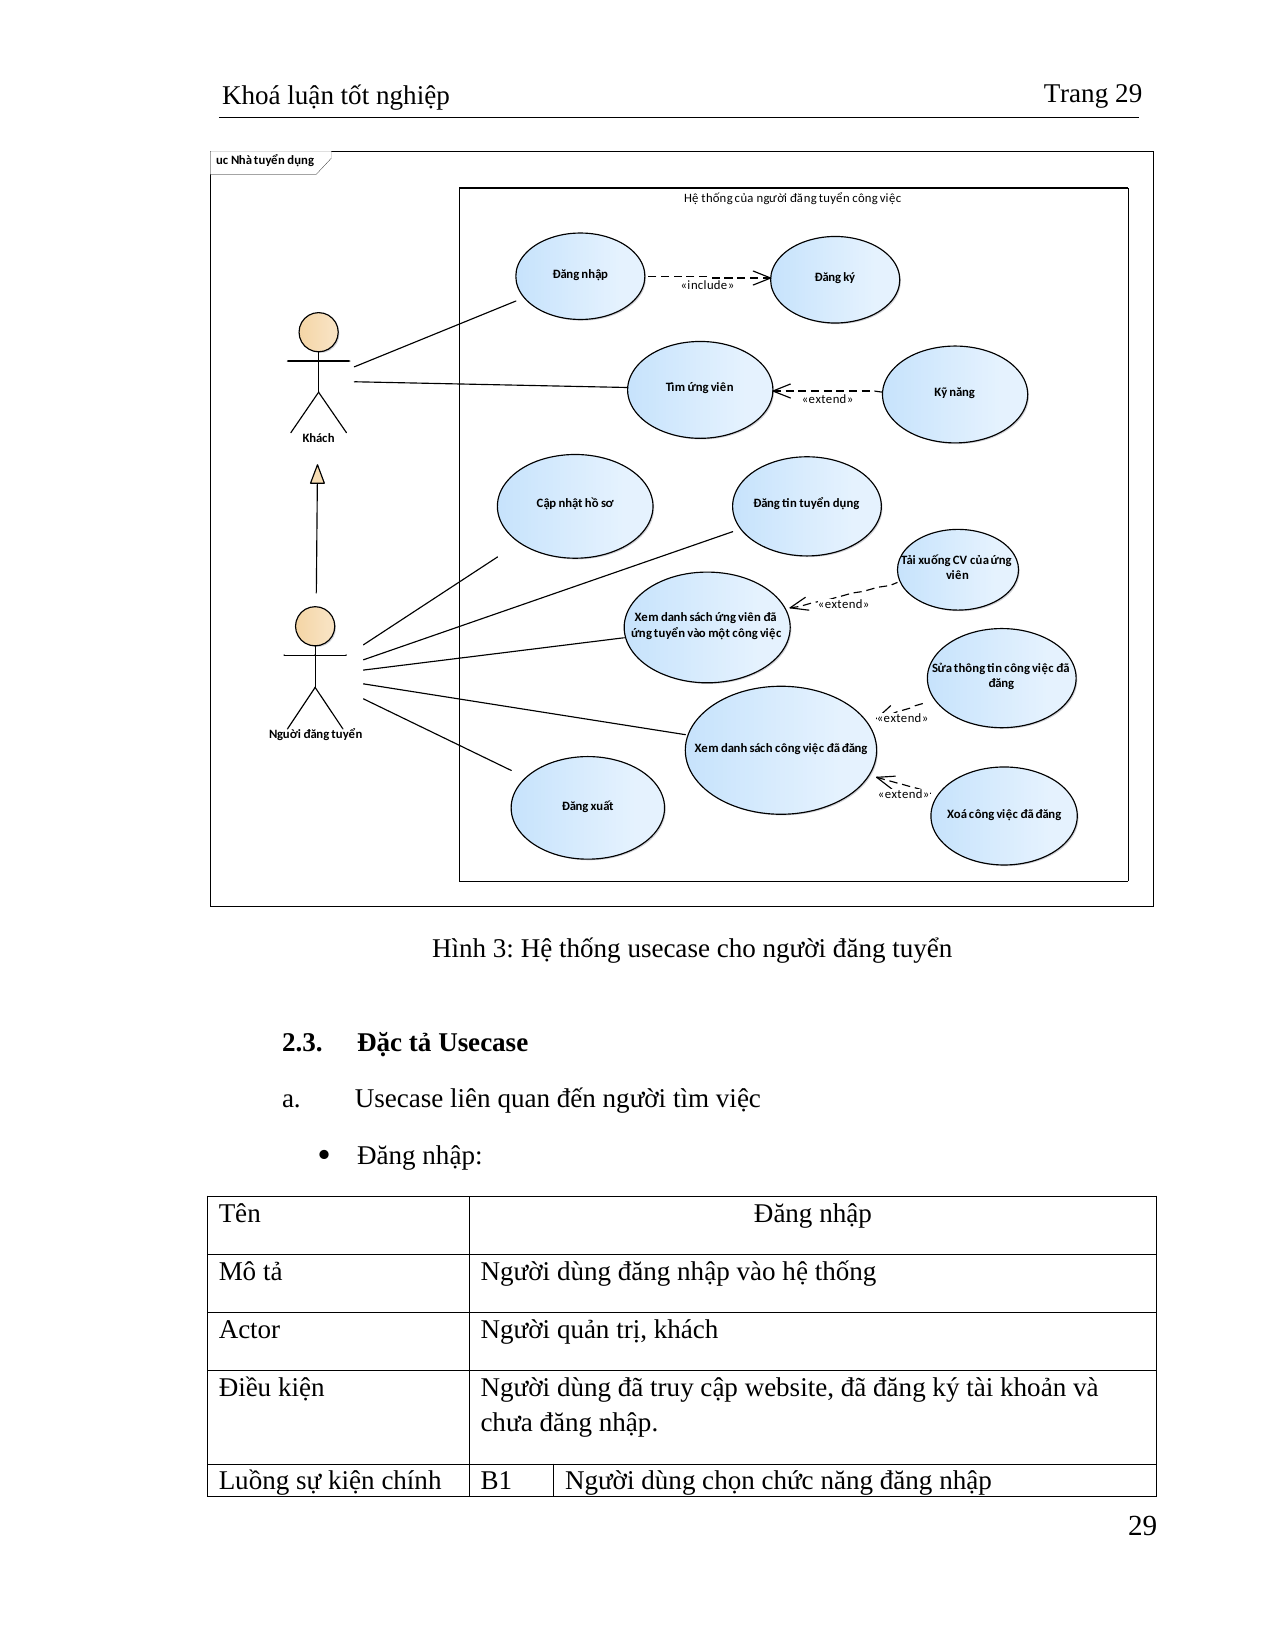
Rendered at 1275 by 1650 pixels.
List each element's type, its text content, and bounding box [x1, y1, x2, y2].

table_cell Người dùng đã truy cập website, đã đăng ký tài khoản và chưa đăng nhập. [470, 1371, 1156, 1463]
table_header Tên [208, 1197, 469, 1254]
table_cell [554, 1465, 1156, 1496]
list Đăng nhập: [319, 1139, 1157, 1170]
list 2.3. Đặc tả Usecase [282, 1026, 1157, 1057]
table_cell Điều kiện [208, 1371, 469, 1463]
table_header Đăng nhập [470, 1197, 1156, 1254]
text Hình 3: Hệ thống usecase cho người đăng tuyển [357, 932, 1157, 963]
table_cell B1 [470, 1465, 553, 1496]
table_cell Người quản trị, khách [470, 1313, 1156, 1370]
table_cell Actor [208, 1313, 469, 1370]
text a. Usecase liên quan đến người tìm việc [282, 1082, 1157, 1113]
table_cell Luồng sự kiện chính [208, 1465, 469, 1496]
table_cell Mô tả [208, 1255, 469, 1312]
table_cell Người dùng đăng nhập vào hệ thống [470, 1255, 1156, 1312]
